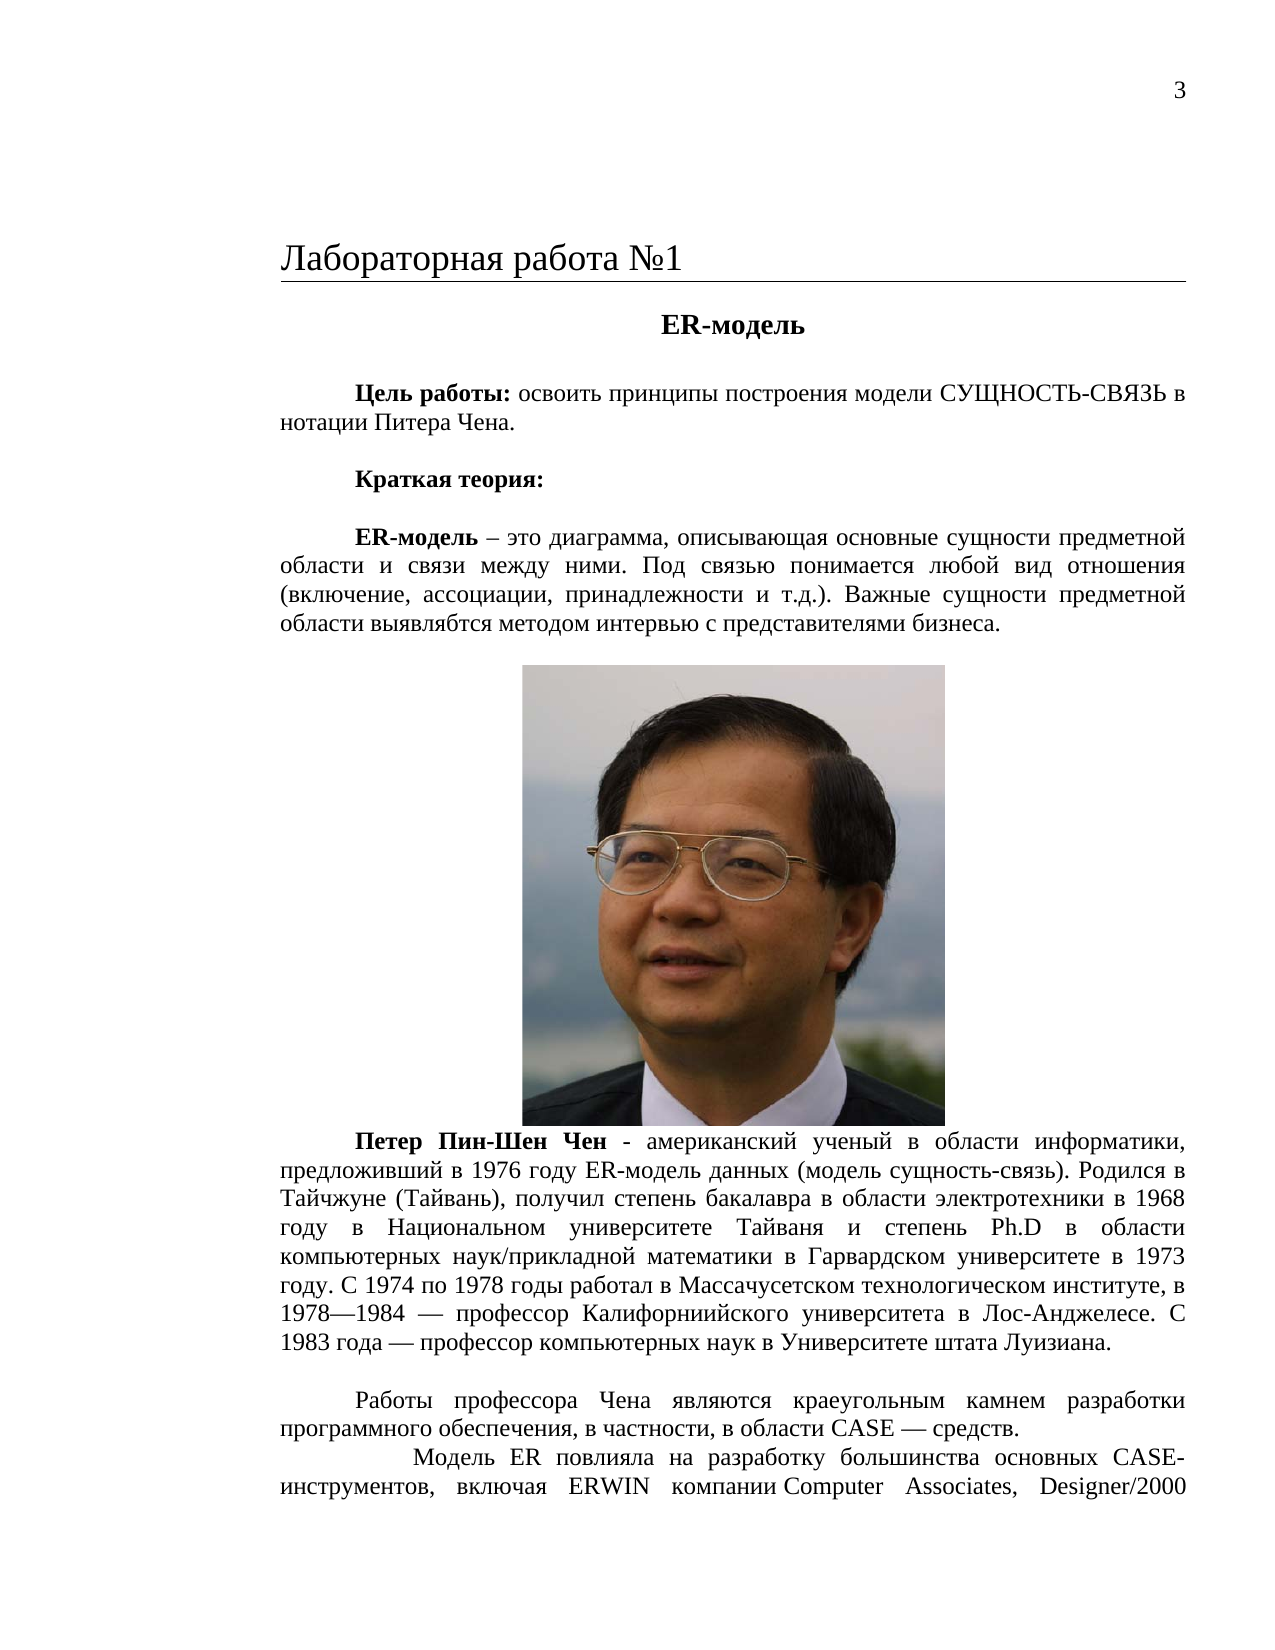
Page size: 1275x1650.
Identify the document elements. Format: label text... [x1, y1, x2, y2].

subtitle Лабораторная работа №1 [281, 236, 1186, 281]
text Цель работы: освоить принципы построения модели СУЩНОСТЬ-СВЯЗЬ в нотации Питера Чена. [280, 378, 1186, 435]
text ER-модель – это диаграмма, описывающая основные сущности предметной области и связи между ними. Под связью понимается любой вид отношения (включение, ассоциации, принадлежности и т.д.). Важные сущности предметной области выявлябтся методом интервью с представителями бизнеса. [280, 522, 1186, 637]
text Работы профессора Чена являются краеугольным камнем разработки программного обеспечения, в частности, в области CASE — средств. [280, 1385, 1186, 1442]
text Петер Пин-Шен Чен - американский ученый в области информатики, предложивший в 1976 году ER-модель данных (модель сущность-связь). Родился в Тайчжуне (Тайвань), получил степень бакалавра в области электротехники в 1968 году в Национальном университете Тайваня и степень Ph.D в области компьютерных наук/прикладной математики в Гарвардском университете в 1973 году. С 1974 по 1978 годы работал в Массачусетском технологическом институте, в 1978—1984 — профессор Калифорниийского университета в Лос-Анджелесе. С 1983 года — профессор компьютерных наук в Университете штата Луизиана. [280, 1126, 1186, 1356]
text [280, 1442, 1186, 1500]
subtitle ER-модель [279, 307, 1186, 340]
picture [522, 665, 945, 1126]
text Краткая теория: [280, 464, 1186, 493]
